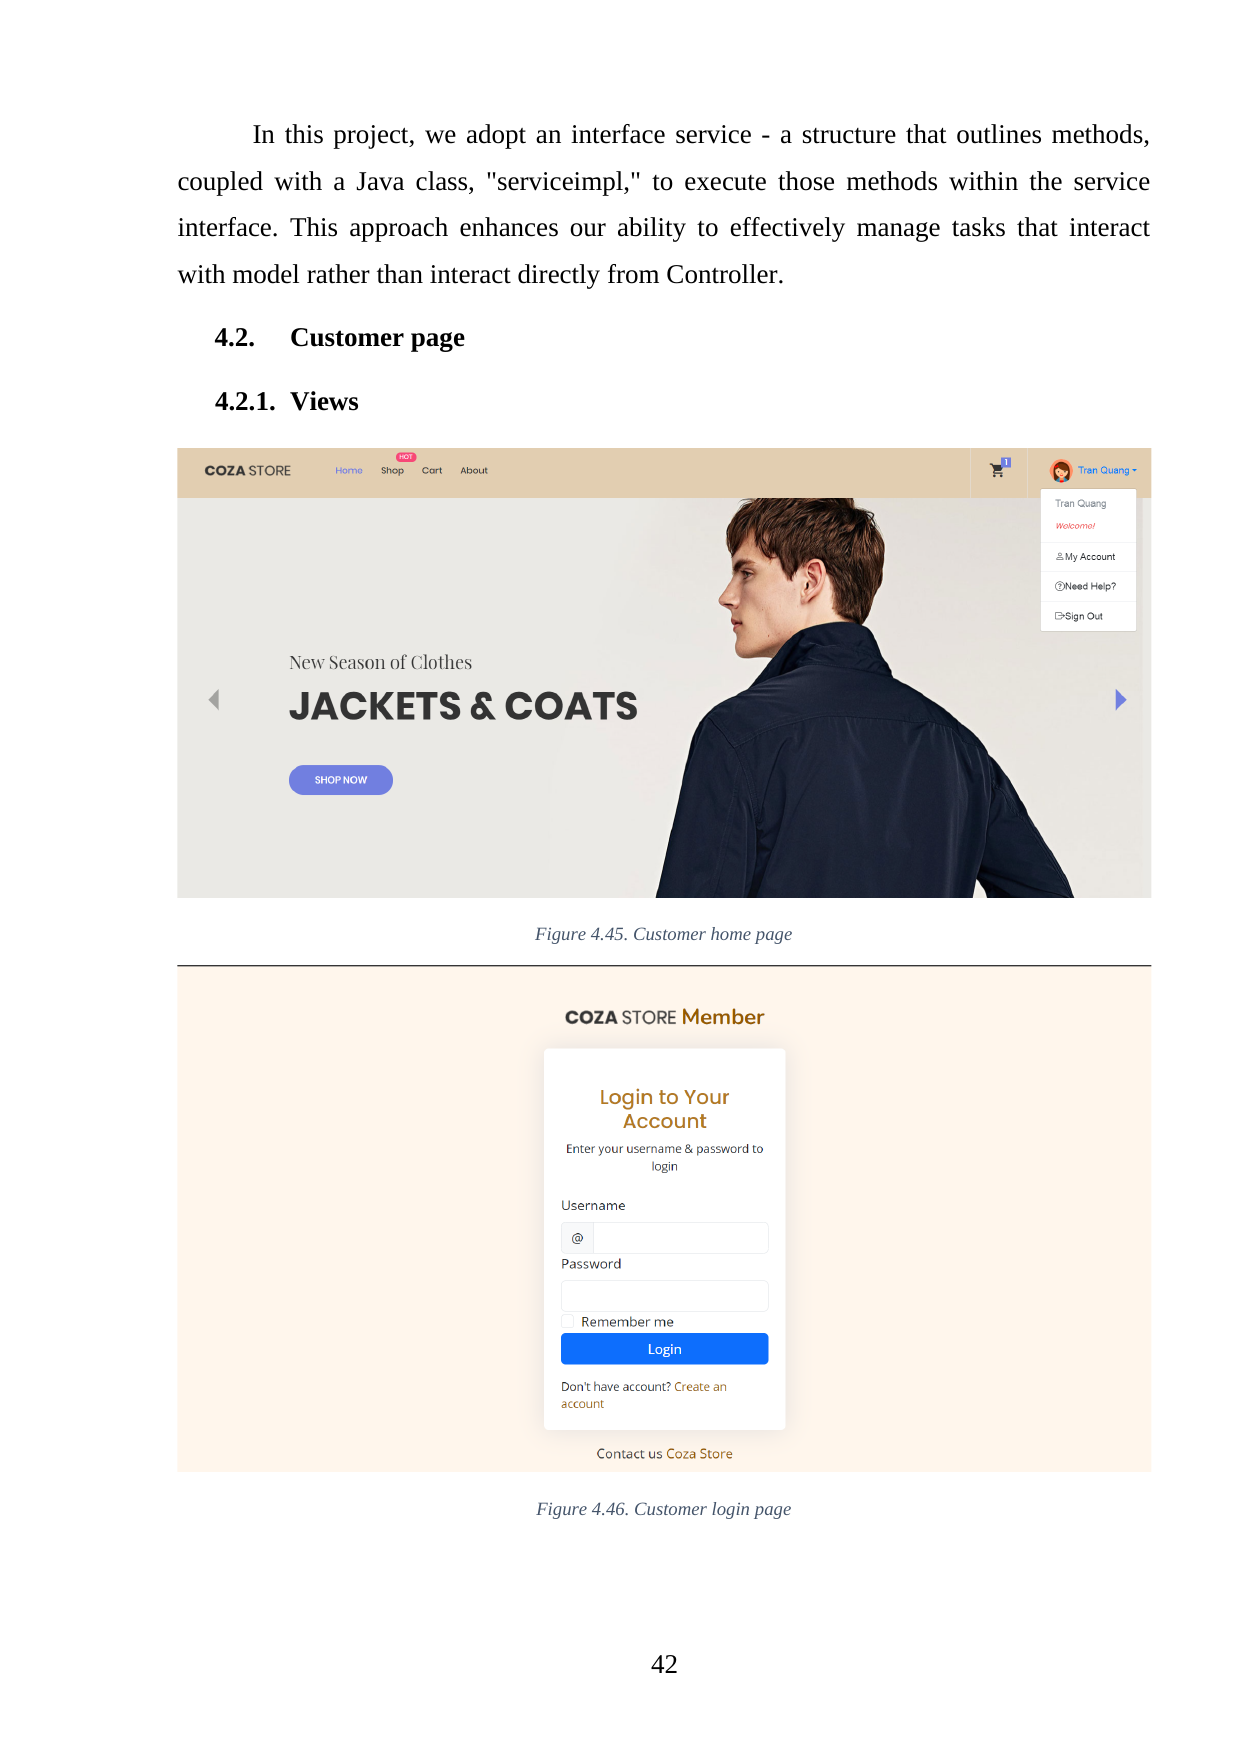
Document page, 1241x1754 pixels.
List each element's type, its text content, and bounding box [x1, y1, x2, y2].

subtitle Customer page [214, 321, 1152, 353]
text In this project, we adopt an interface service - a structure that outlines methods, coupled with a Java class, "serviceimpl," to execute those methods within the service interface. This approach enhances our ability to effectively manage tasks that interact with model rather than interact directly from Controller. [177, 118, 1152, 289]
picture [177, 965, 1152, 1472]
subtitle Views [215, 385, 1152, 416]
picture [177, 448, 1152, 898]
